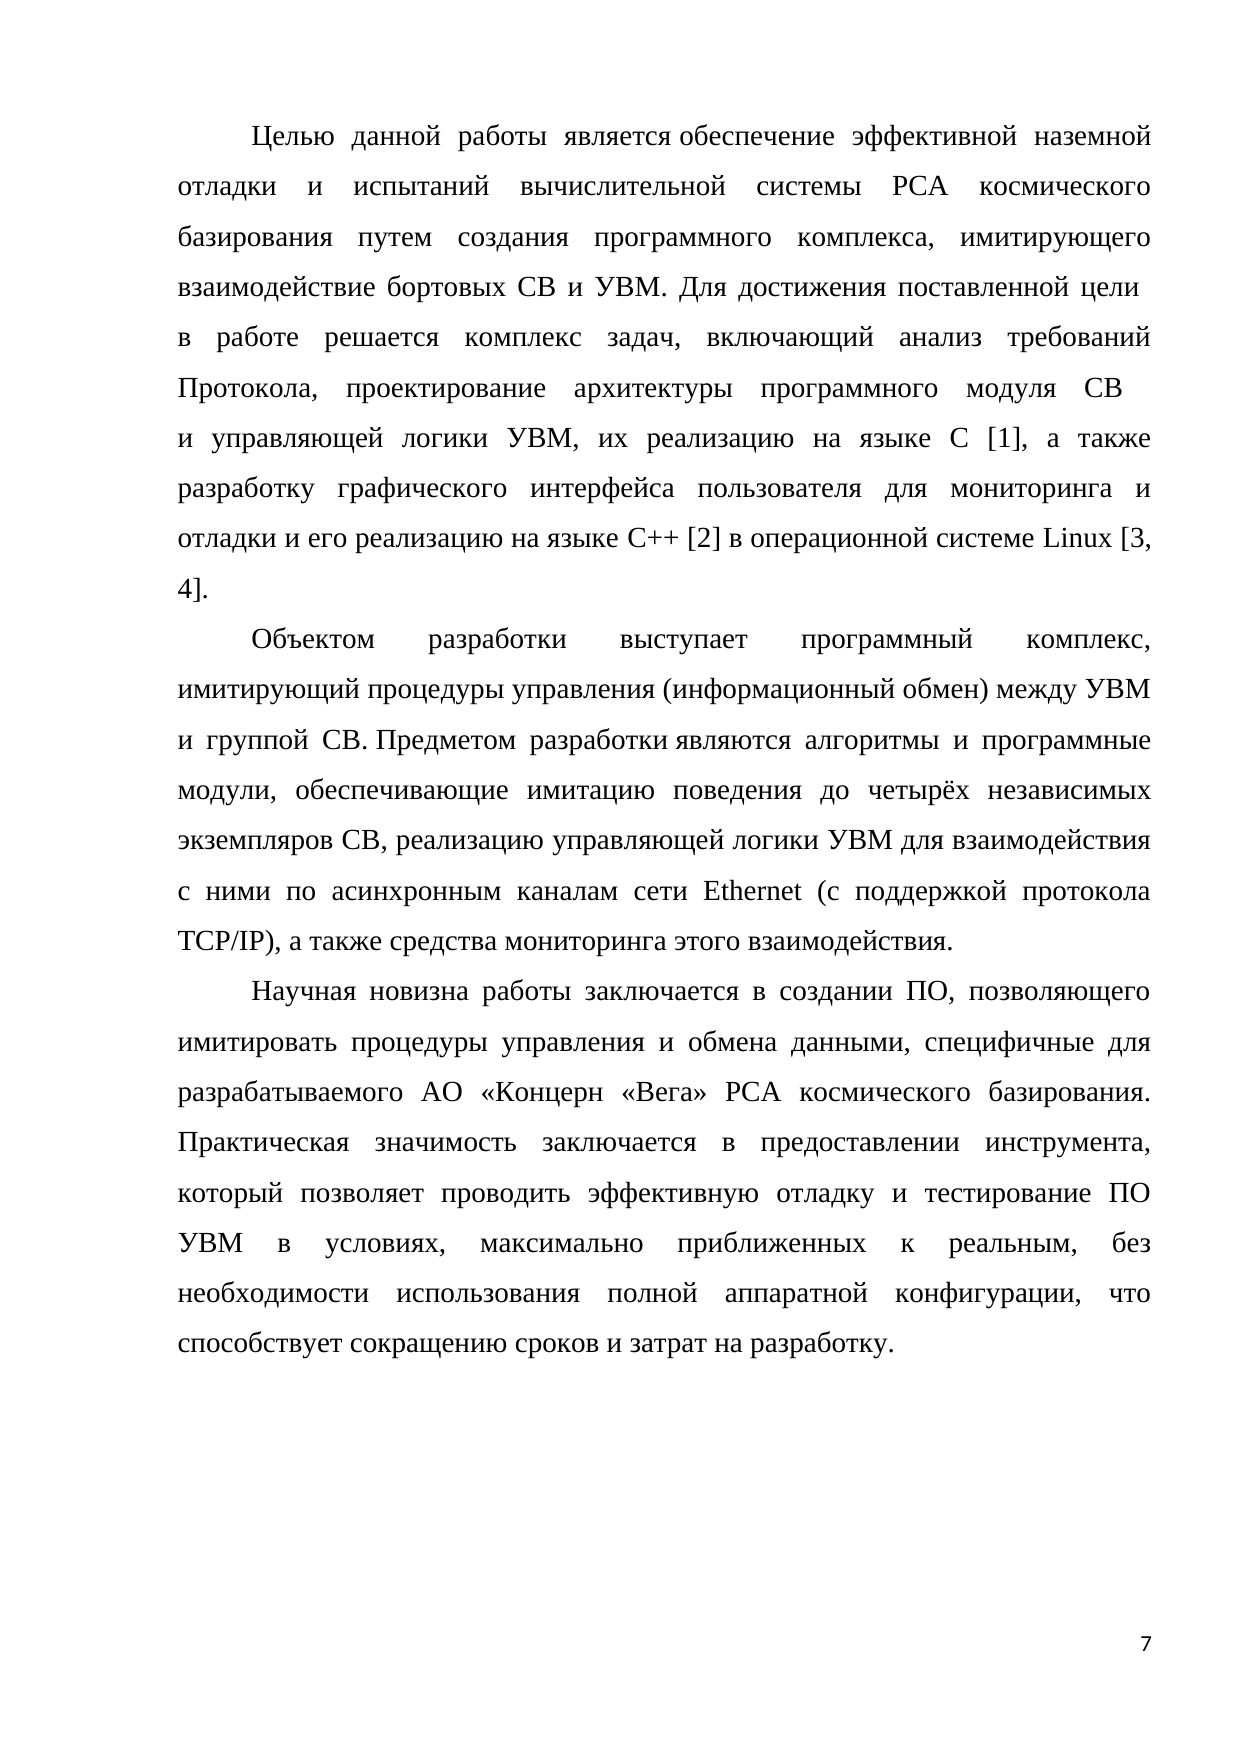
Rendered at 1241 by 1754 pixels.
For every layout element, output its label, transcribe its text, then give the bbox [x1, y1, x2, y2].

text Объектом разработки выступает программный комплекс, имитирующий процедуры управления (информационный обмен) между УВМ и группой СВ. Предметом разработки являются алгоритмы и программные модули, обеспечивающие имитацию поведения до четырёх независимых экземпляров СВ, реализацию управляющей логики УВМ для взаимодействия с ними по асинхронным каналам сети Ethernet (с поддержкой протокола TCP/IP), а также средства мониторинга этого взаимодействия. [177, 621, 1152, 957]
text Научная новизна работы заключается в создании ПО, позволяющего имитировать процедуры управления и обмена данными, специфичные для разрабатываемого АО «Концерн «Вега» РСА космического базирования. Практическая значимость заключается в предоставлении инструмента, который позволяет проводить эффективную отладку и тестирование ПО УВМ в условиях, максимально приближенных к реальным, без необходимости использования полной аппаратной конфигурации, что способствует сокращению сроков и затрат на разработку. [177, 973, 1152, 1359]
text Целью данной работы является обеспечение эффективной наземной отладки и испытаний вычислительной системы РСА космического базирования путем создания программного комплекса, имитирующего взаимодействие бортовых СВ и УВМ. Для достижения поставленной цели в работе решается комплекс задач, включающий анализ требований Протокола, проектирование архитектуры программного модуля СВ и управляющей логики УВМ, их реализацию на языке C [1], а также разработку графического интерфейса пользователя для мониторинга и отладки и его реализацию на языке C++ [2] в операционной системе Linux [3, 4]. [177, 118, 1152, 604]
